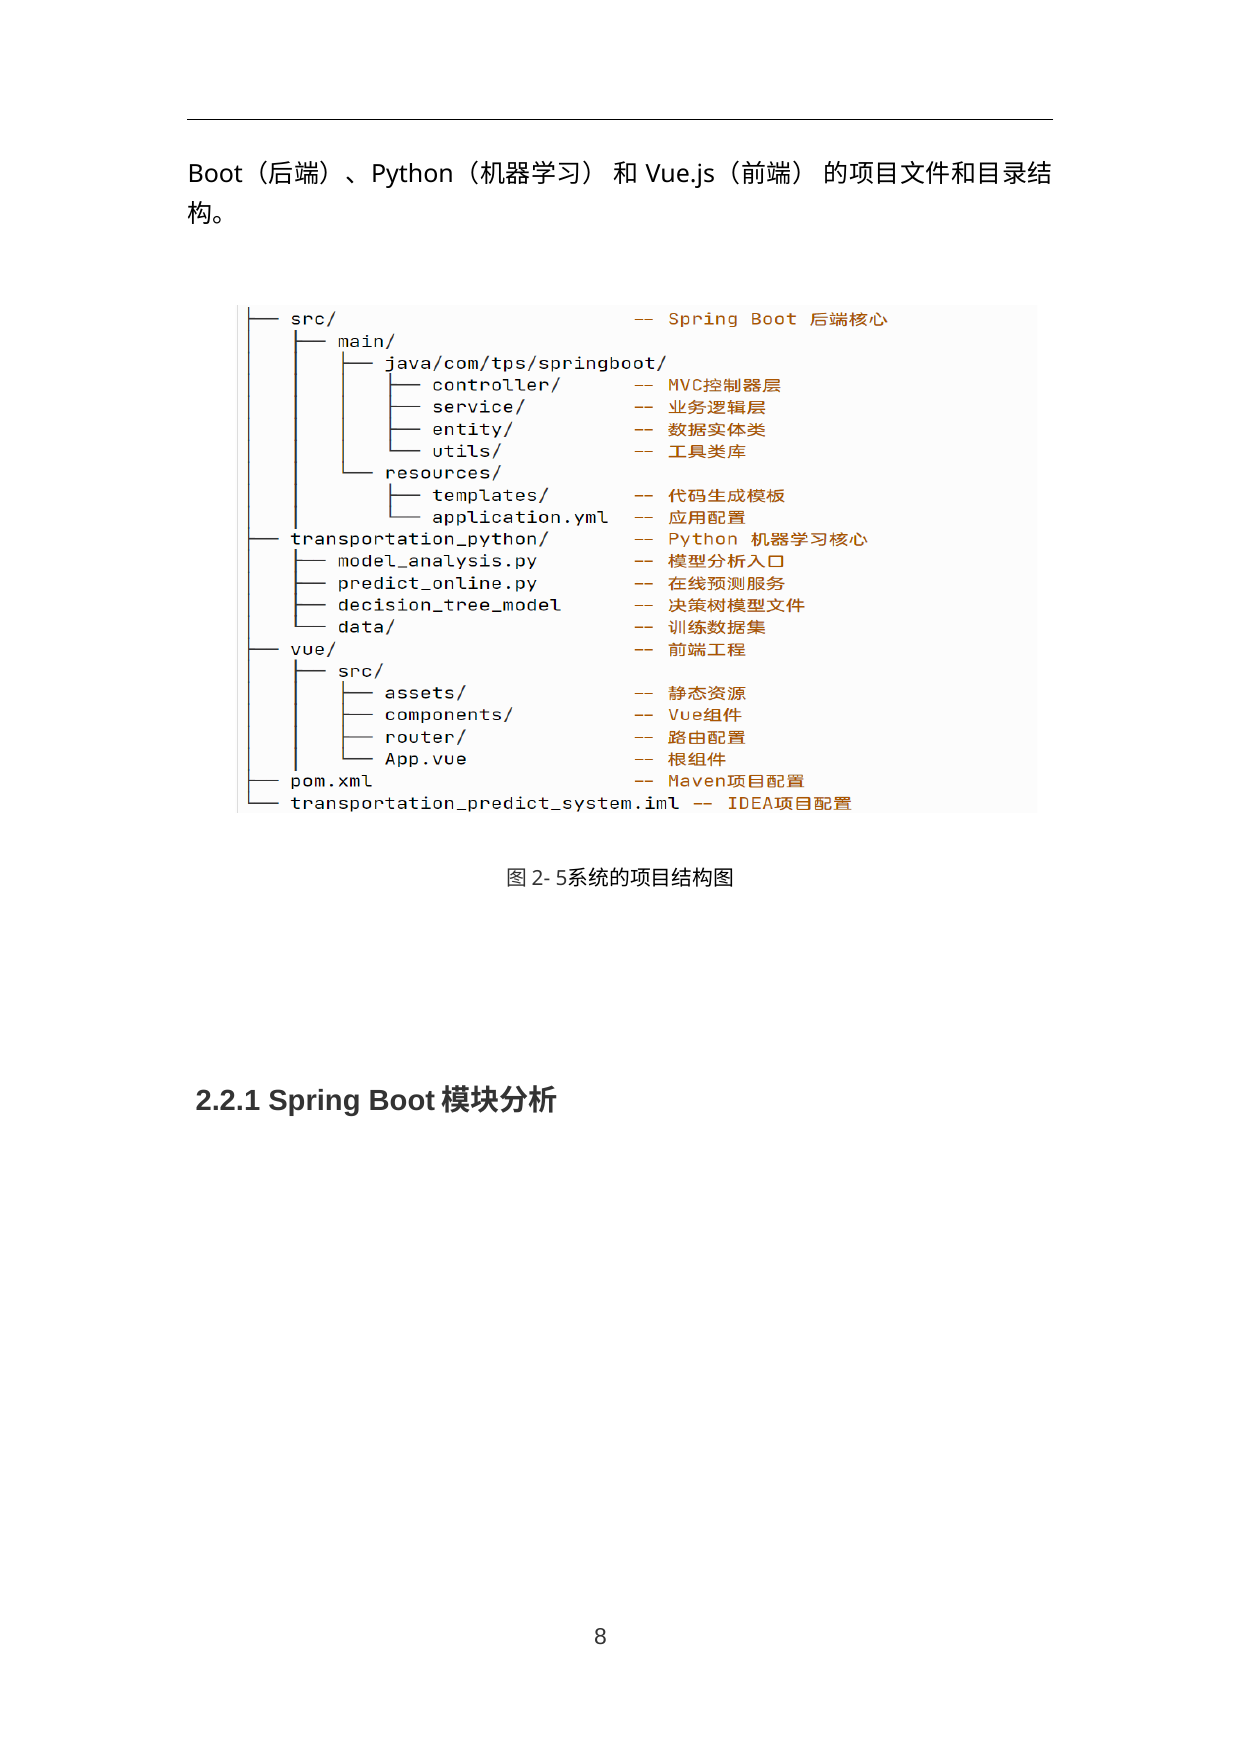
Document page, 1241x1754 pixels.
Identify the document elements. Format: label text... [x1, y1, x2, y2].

subtitle 2.2.1 Spring Boot模块分析 [187, 1057, 1053, 1137]
picture [235, 305, 1038, 813]
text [187, 151, 1053, 232]
